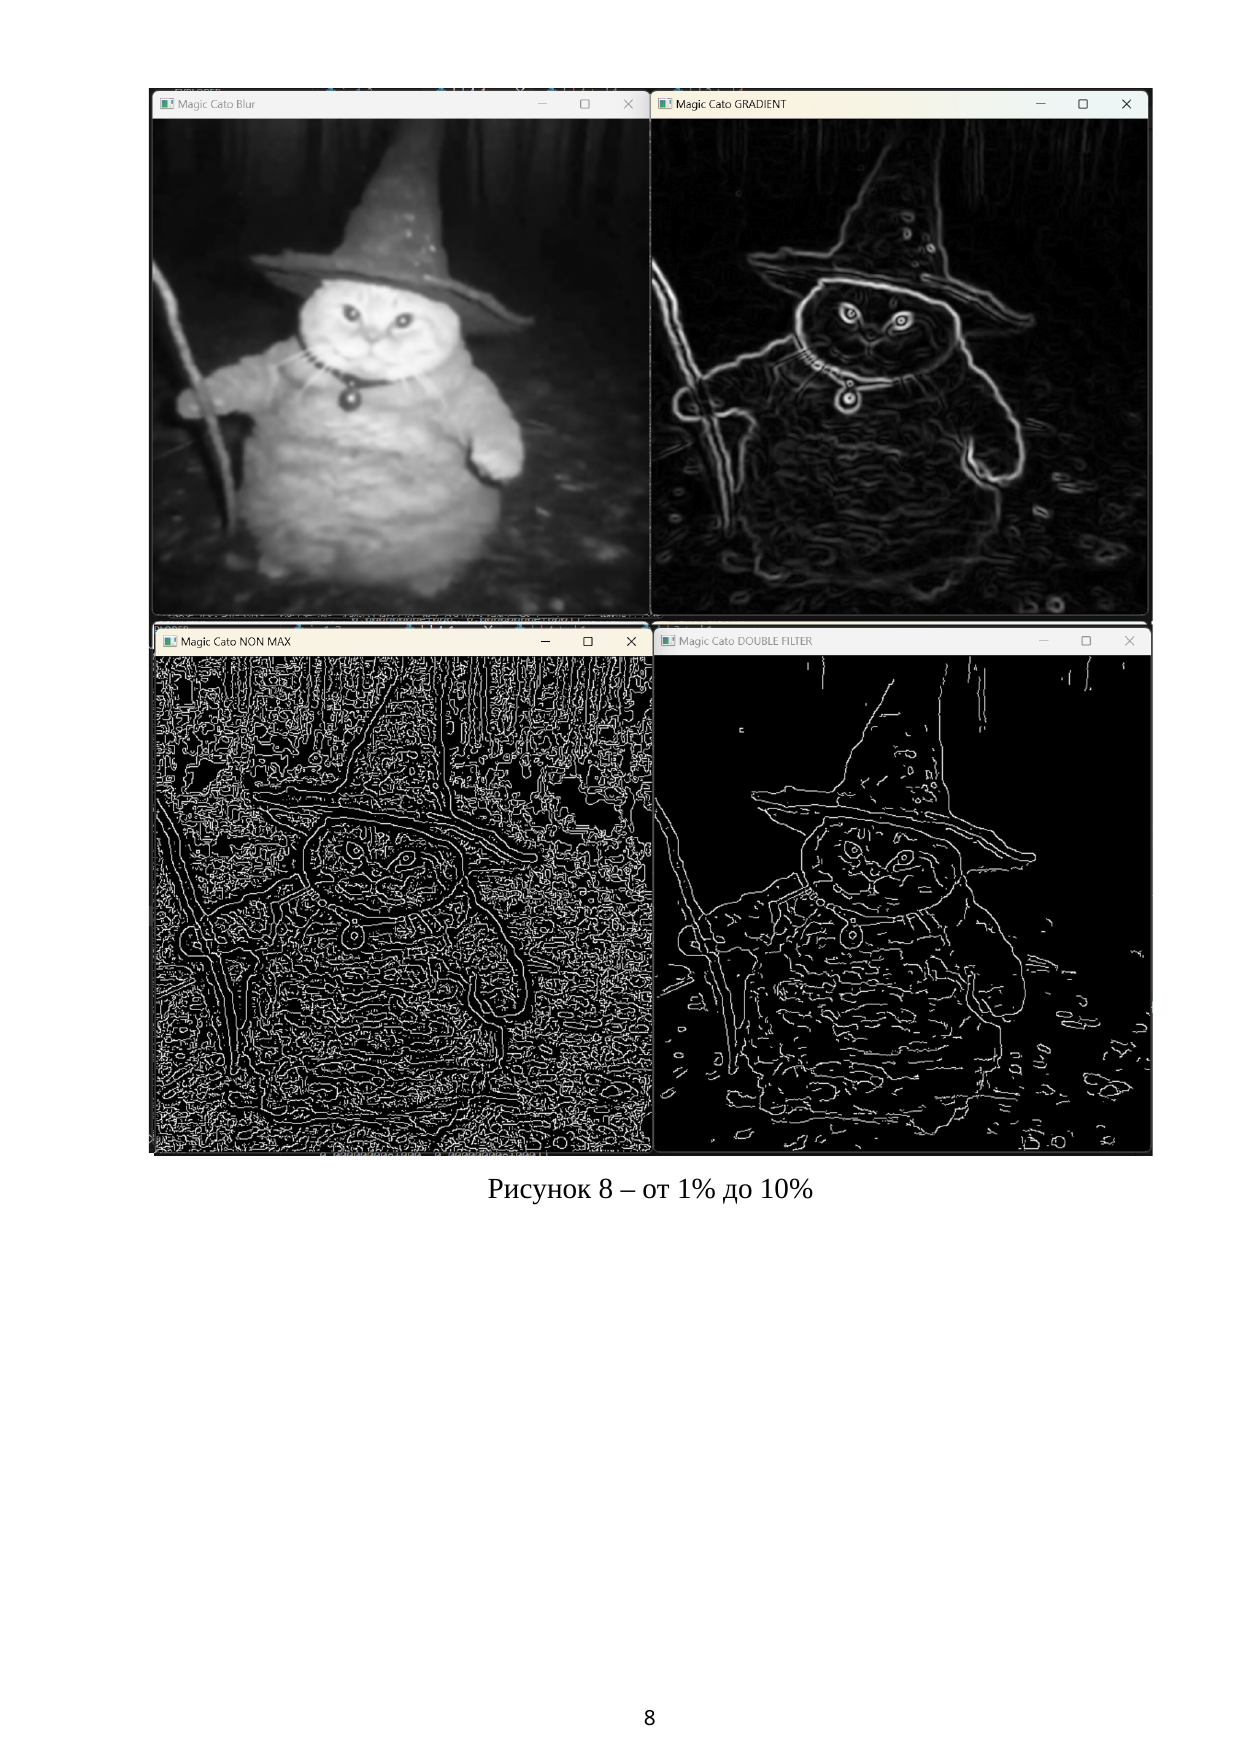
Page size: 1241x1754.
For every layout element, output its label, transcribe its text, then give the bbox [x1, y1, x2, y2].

picture [148, 88, 1153, 1157]
text Рисунок 8 – от 1% до 10% [149, 1171, 1152, 1205]
